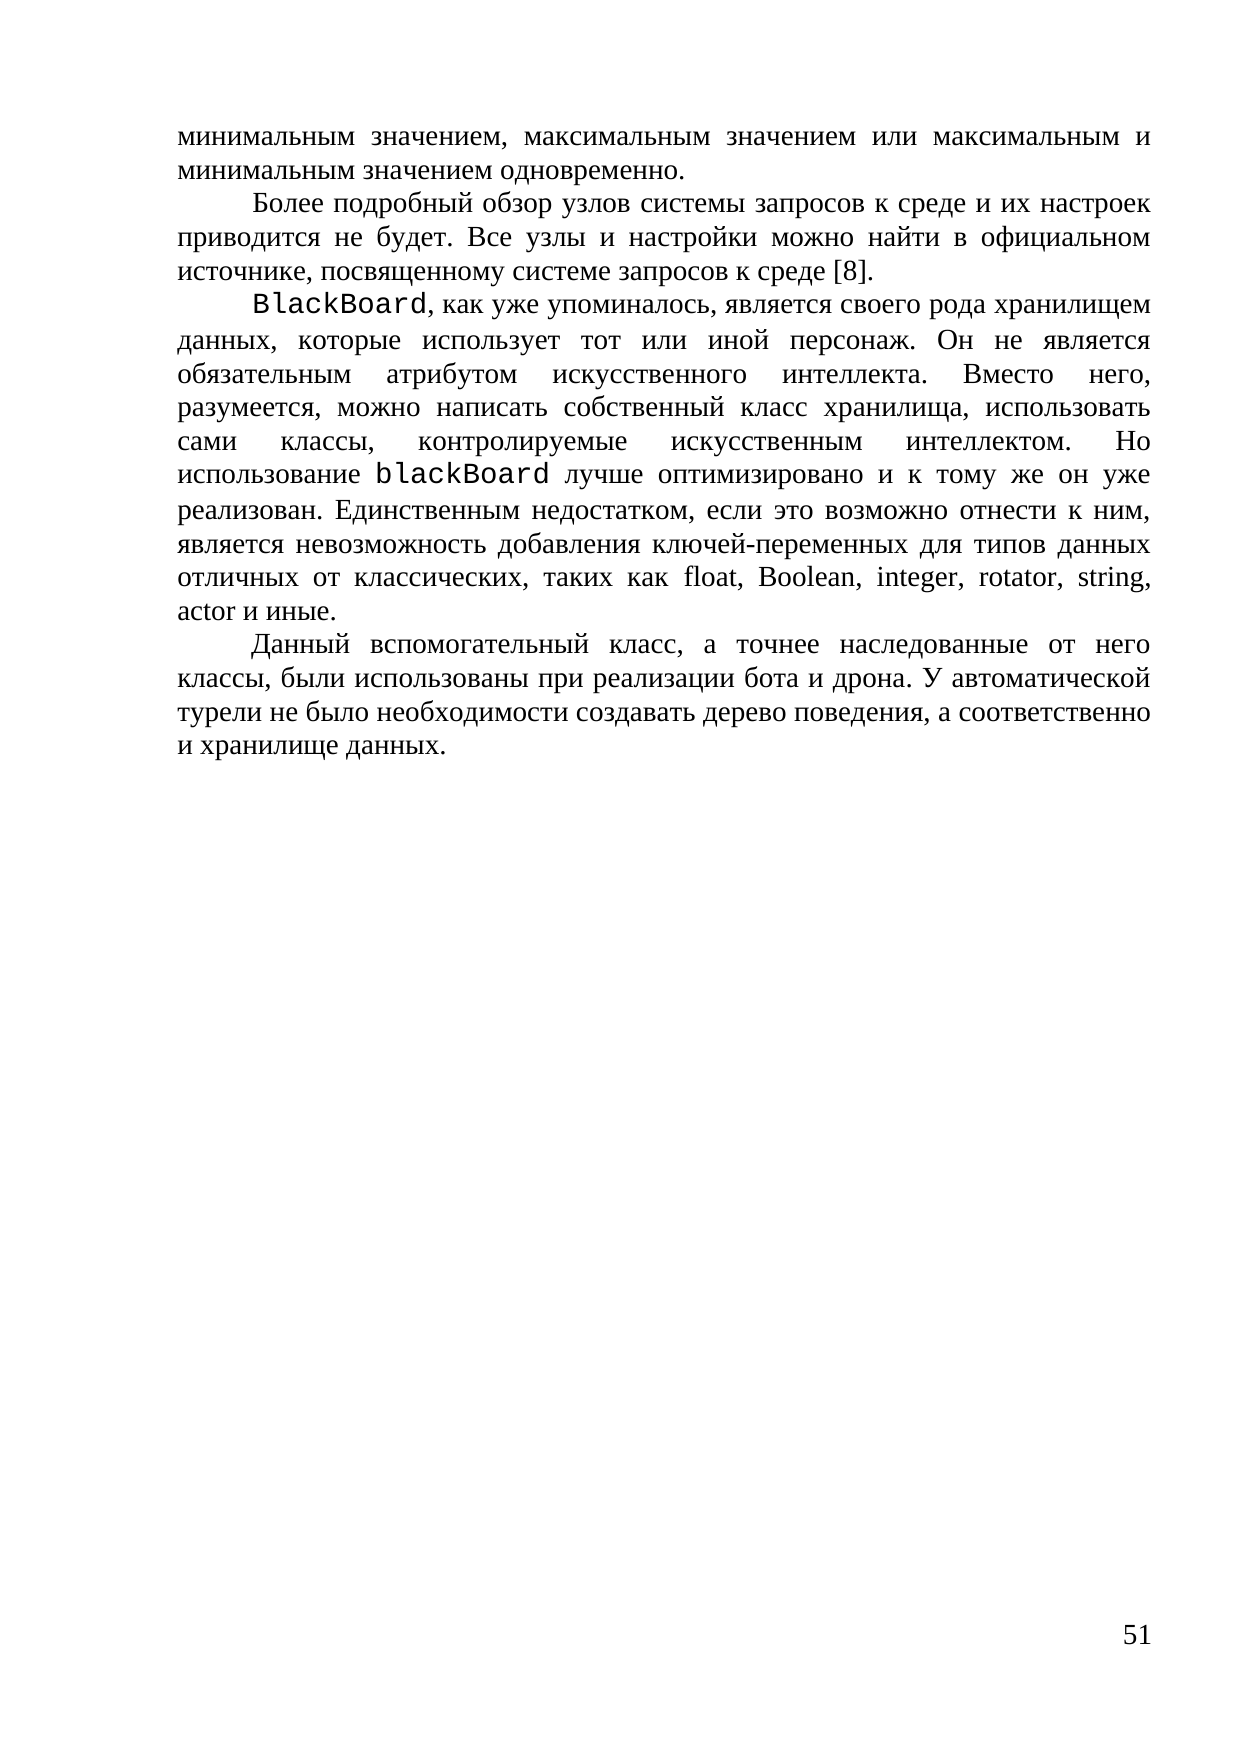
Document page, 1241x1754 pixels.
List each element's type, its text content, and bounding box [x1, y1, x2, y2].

text Данный вспомогательный класс, а точнее наследованные от него классы, были использованы при реализации бота и дрона. У автоматической турели не было необходимости создавать дерево поведения, а соответственно и хранилище данных. [177, 627, 1152, 761]
text Более подробный обзор узлов системы запросов к среде и их настроек приводится не будет. Все узлы и настройки можно найти в официальном источнике, посвященному системе запросов к среде [8]. [177, 186, 1152, 286]
text BlackBoard, как уже упоминалось, является своего рода хранилищем данных, которые использует тот или иной персонаж. Он не является обязательным атрибутом искусственного интеллекта. Вместо него, разумеется, можно написать собственный класс хранилища, использовать сами классы, контролируемые искусственным интеллектом. Но использование blackBoard лучше оптимизировано и к тому же он уже реализован. Единственным недостатком, если это возможно отнести к ним, является невозможность добавления ключей-переменных для типов данных отличных от классических, таких как float, Boolean, integer, rotator, string, actor и иные. [177, 286, 1152, 627]
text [177, 118, 1152, 186]
